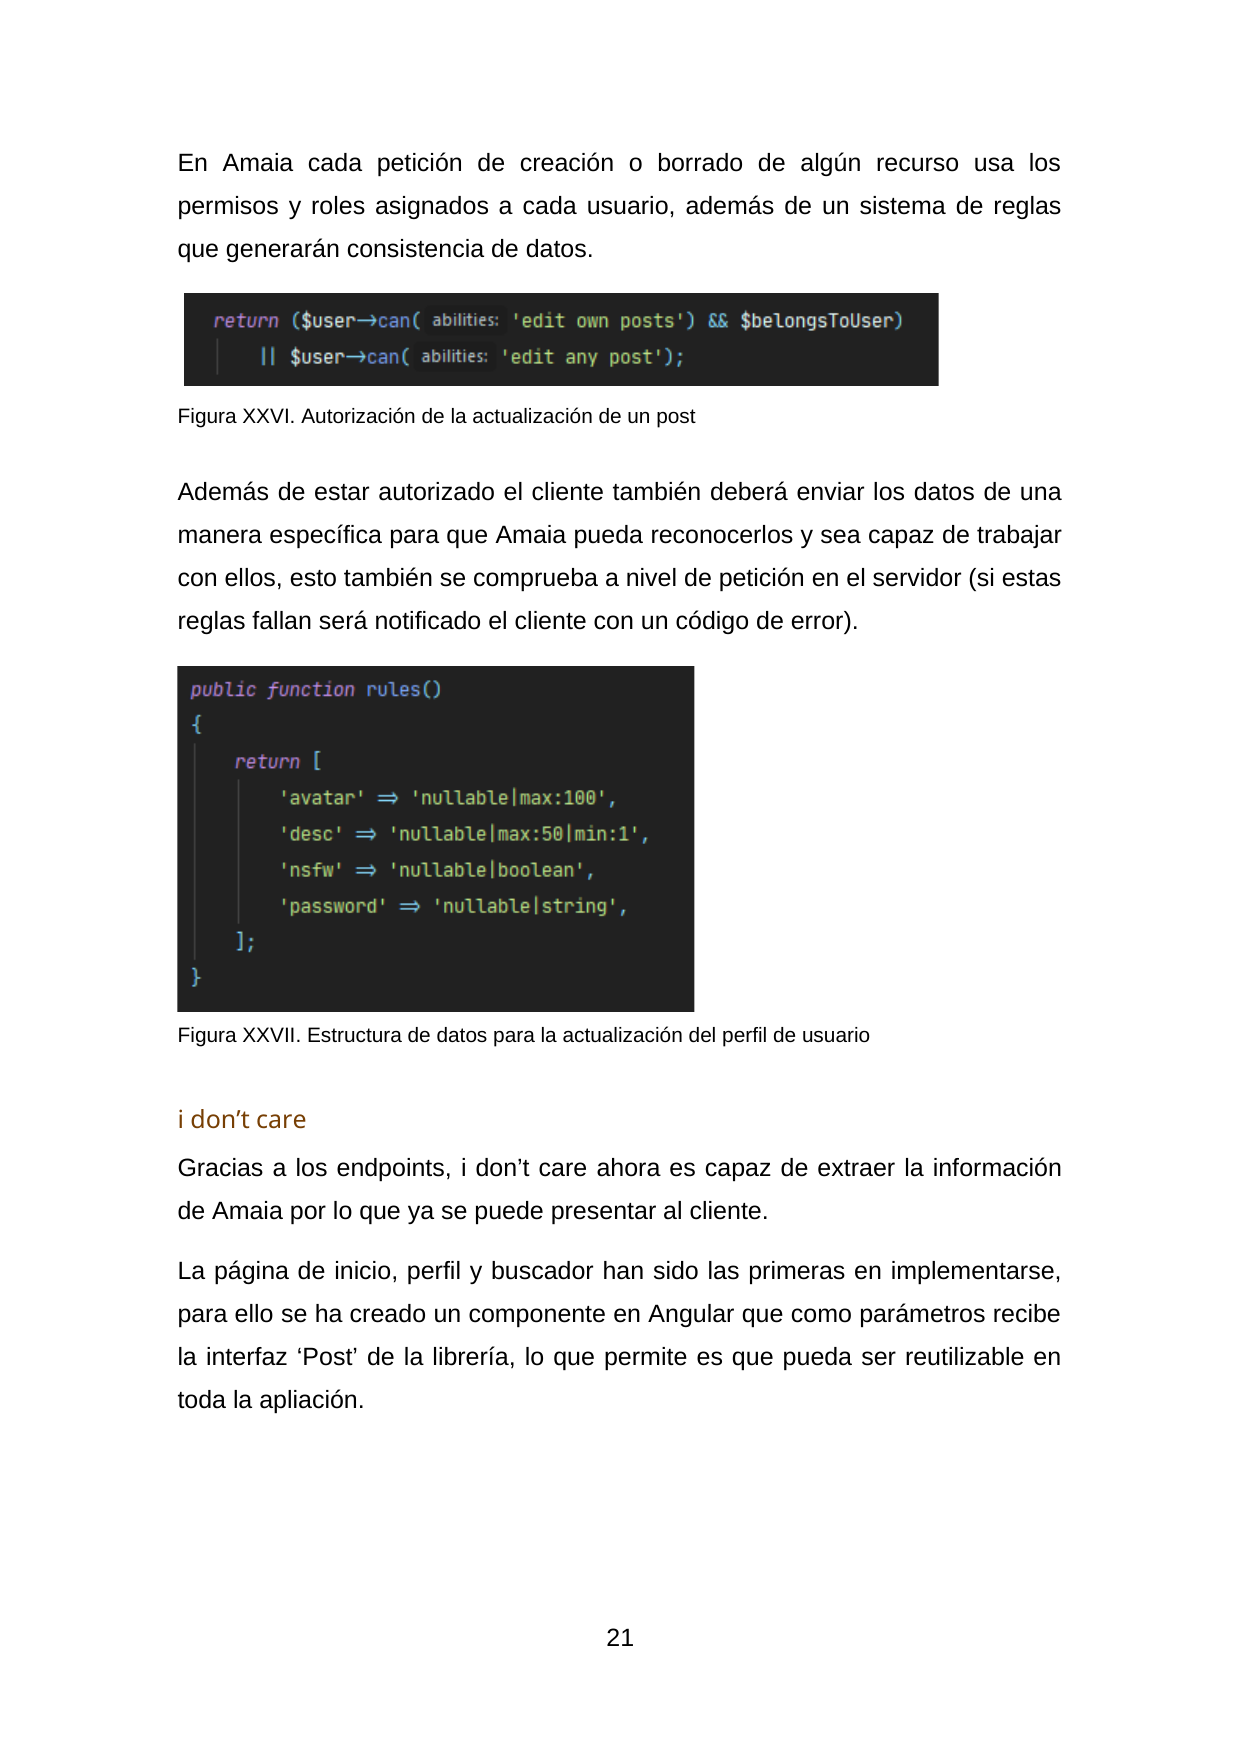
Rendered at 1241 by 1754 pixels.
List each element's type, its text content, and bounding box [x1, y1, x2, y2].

text Además de estar autorizado el cliente también deberá enviar los datos de una manera específica para que Amaia pueda reconocerlos y sea capaz de trabajar con ellos, esto también se comprueba a nivel de petición en el servidor (si estas reglas fallan será notificado el cliente con un código de error). [177, 477, 1063, 635]
text En Amaia cada petición de creación o borrado de algún recurso usa los permisos y roles asignados a cada usuario, además de un sistema de reglas que generarán consistencia de datos. [177, 148, 1063, 263]
text La página de inicio, perfil y buscador han sido las primeras en implementarse, para ello se ha creado un componente en Angular que como parámetros recibe la interfaz ‘Post’ de la librería, lo que permite es que pueda ser reutilizable en toda la apliación. [177, 1256, 1063, 1414]
picture [184, 293, 939, 386]
text Gracias a los endpoints, i don’t care ahora es capaz de extraer la información de Amaia por lo que ya se puede presentar al cliente. [177, 1153, 1063, 1225]
picture [177, 666, 695, 1012]
subtitle i don’t care [177, 1102, 1063, 1136]
